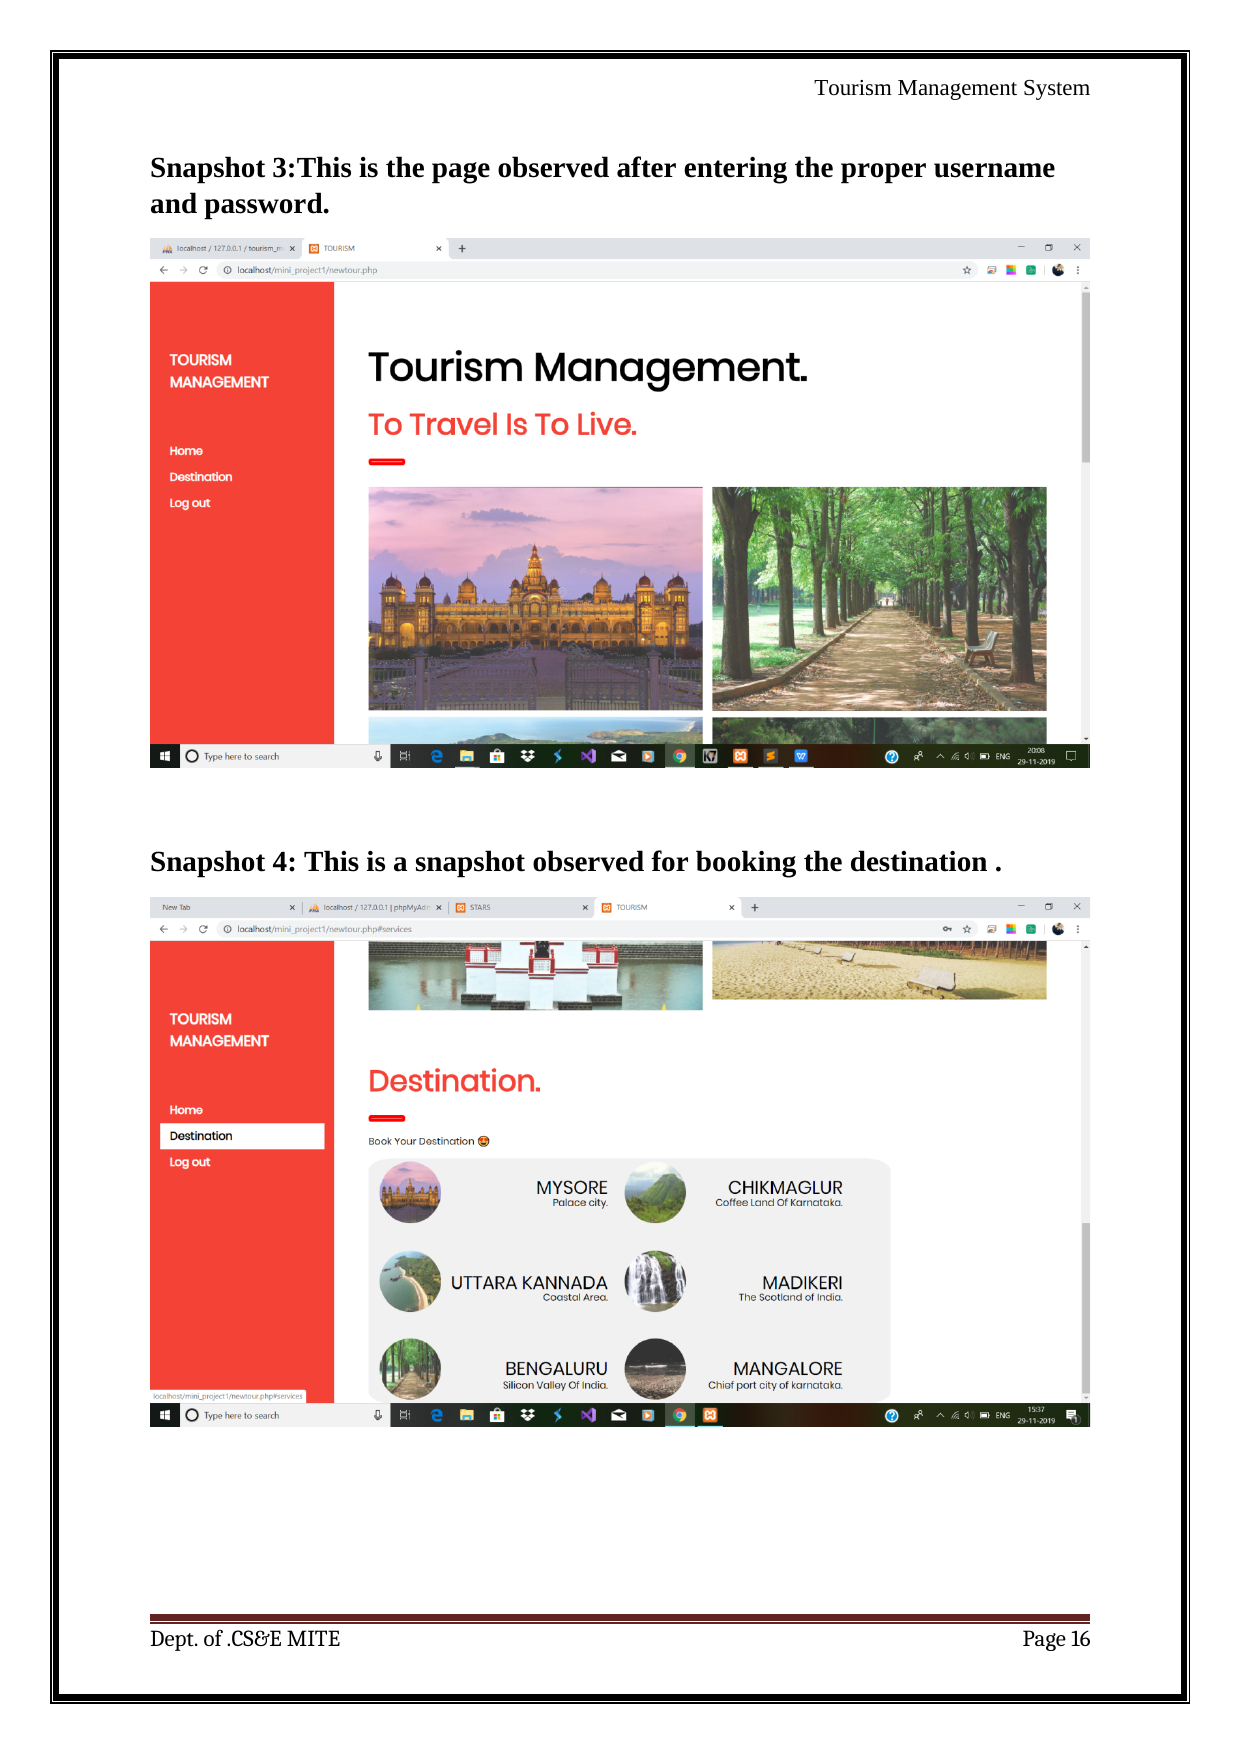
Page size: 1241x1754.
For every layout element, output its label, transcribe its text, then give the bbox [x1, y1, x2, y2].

text Snapshot 4: This is a snapshot observed for booking the destination . [150, 844, 1090, 878]
picture [150, 897, 1091, 1427]
text Snapshot 3:This is the page observed after entering the proper username and password. [150, 150, 1090, 220]
picture [150, 238, 1090, 768]
